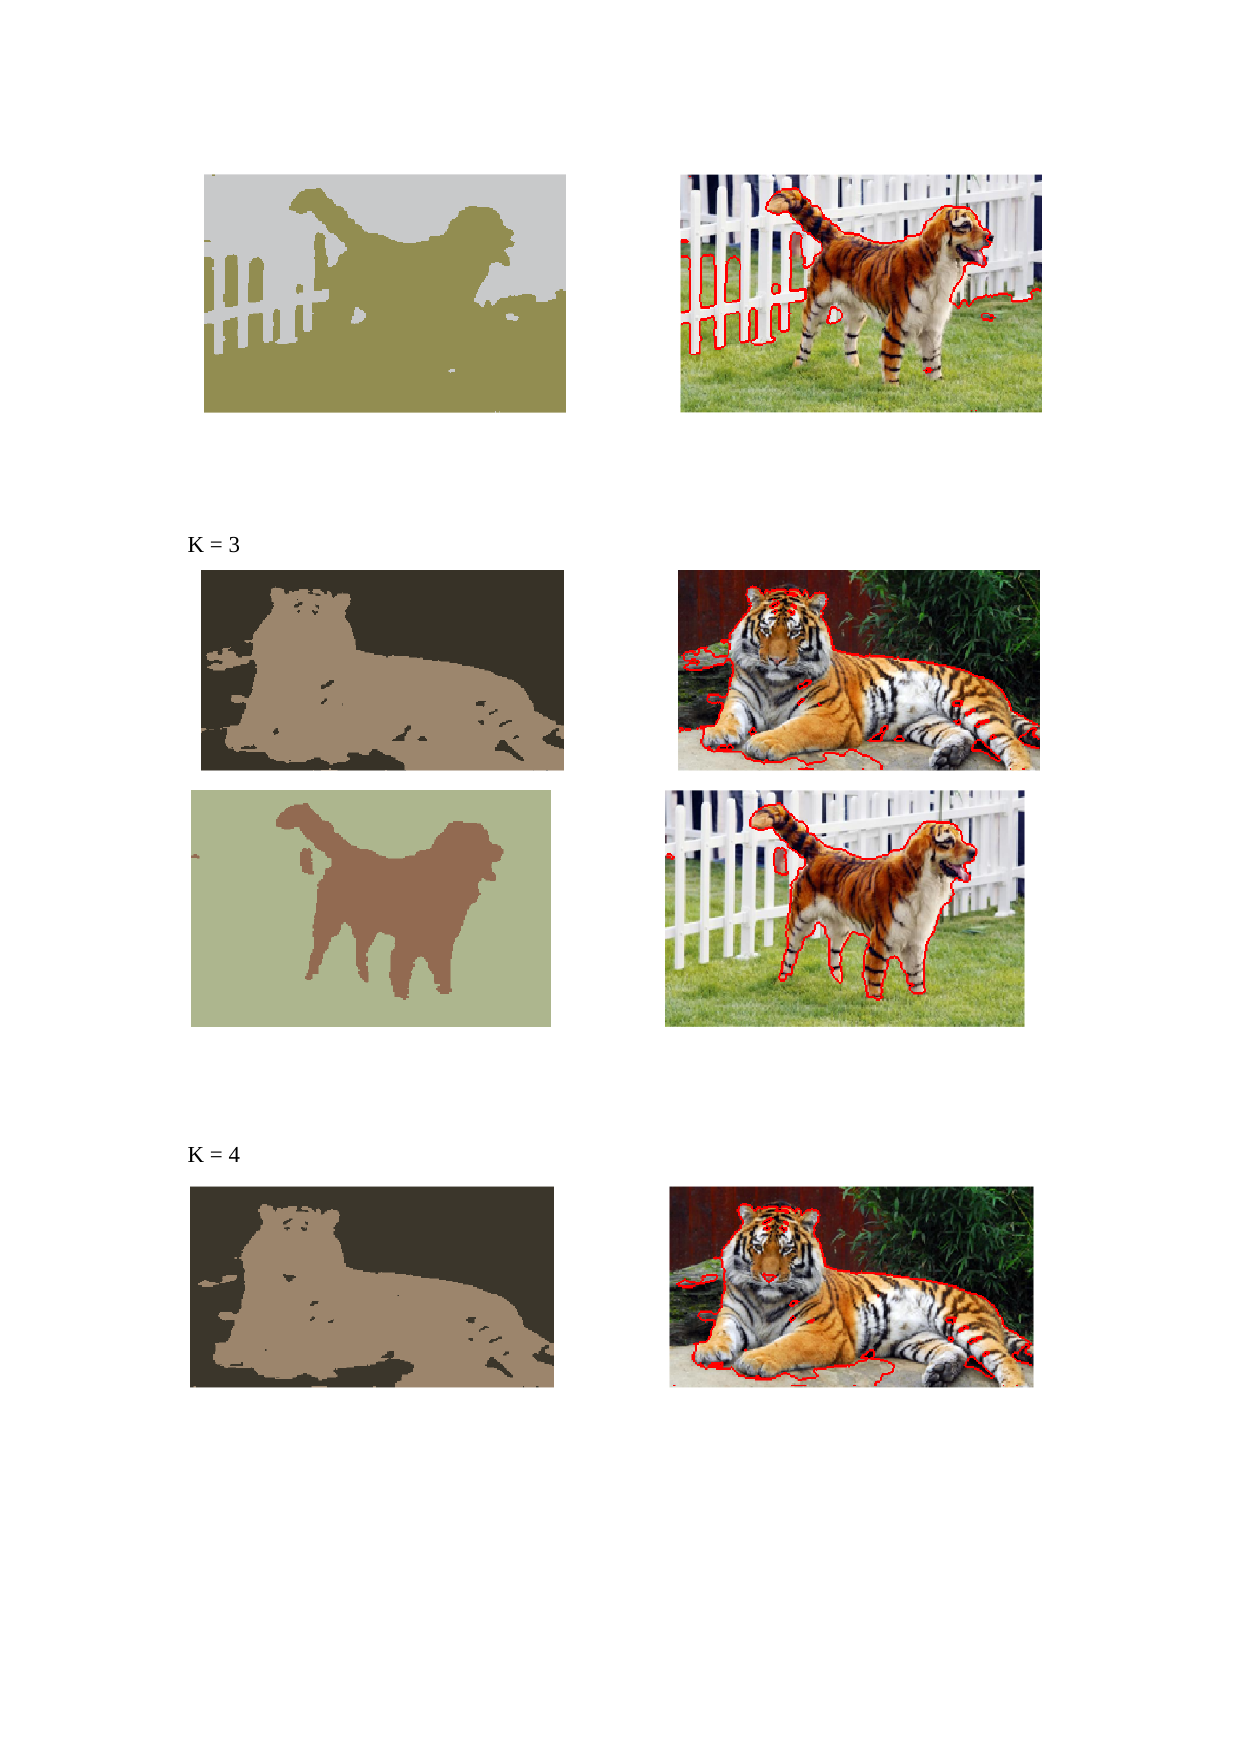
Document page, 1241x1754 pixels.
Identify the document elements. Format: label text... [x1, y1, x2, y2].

picture [187, 150, 1053, 426]
text K = 3 [187, 531, 1053, 557]
text K = 4 [187, 1141, 1053, 1167]
picture [187, 1167, 1053, 1403]
picture [187, 557, 1053, 1036]
